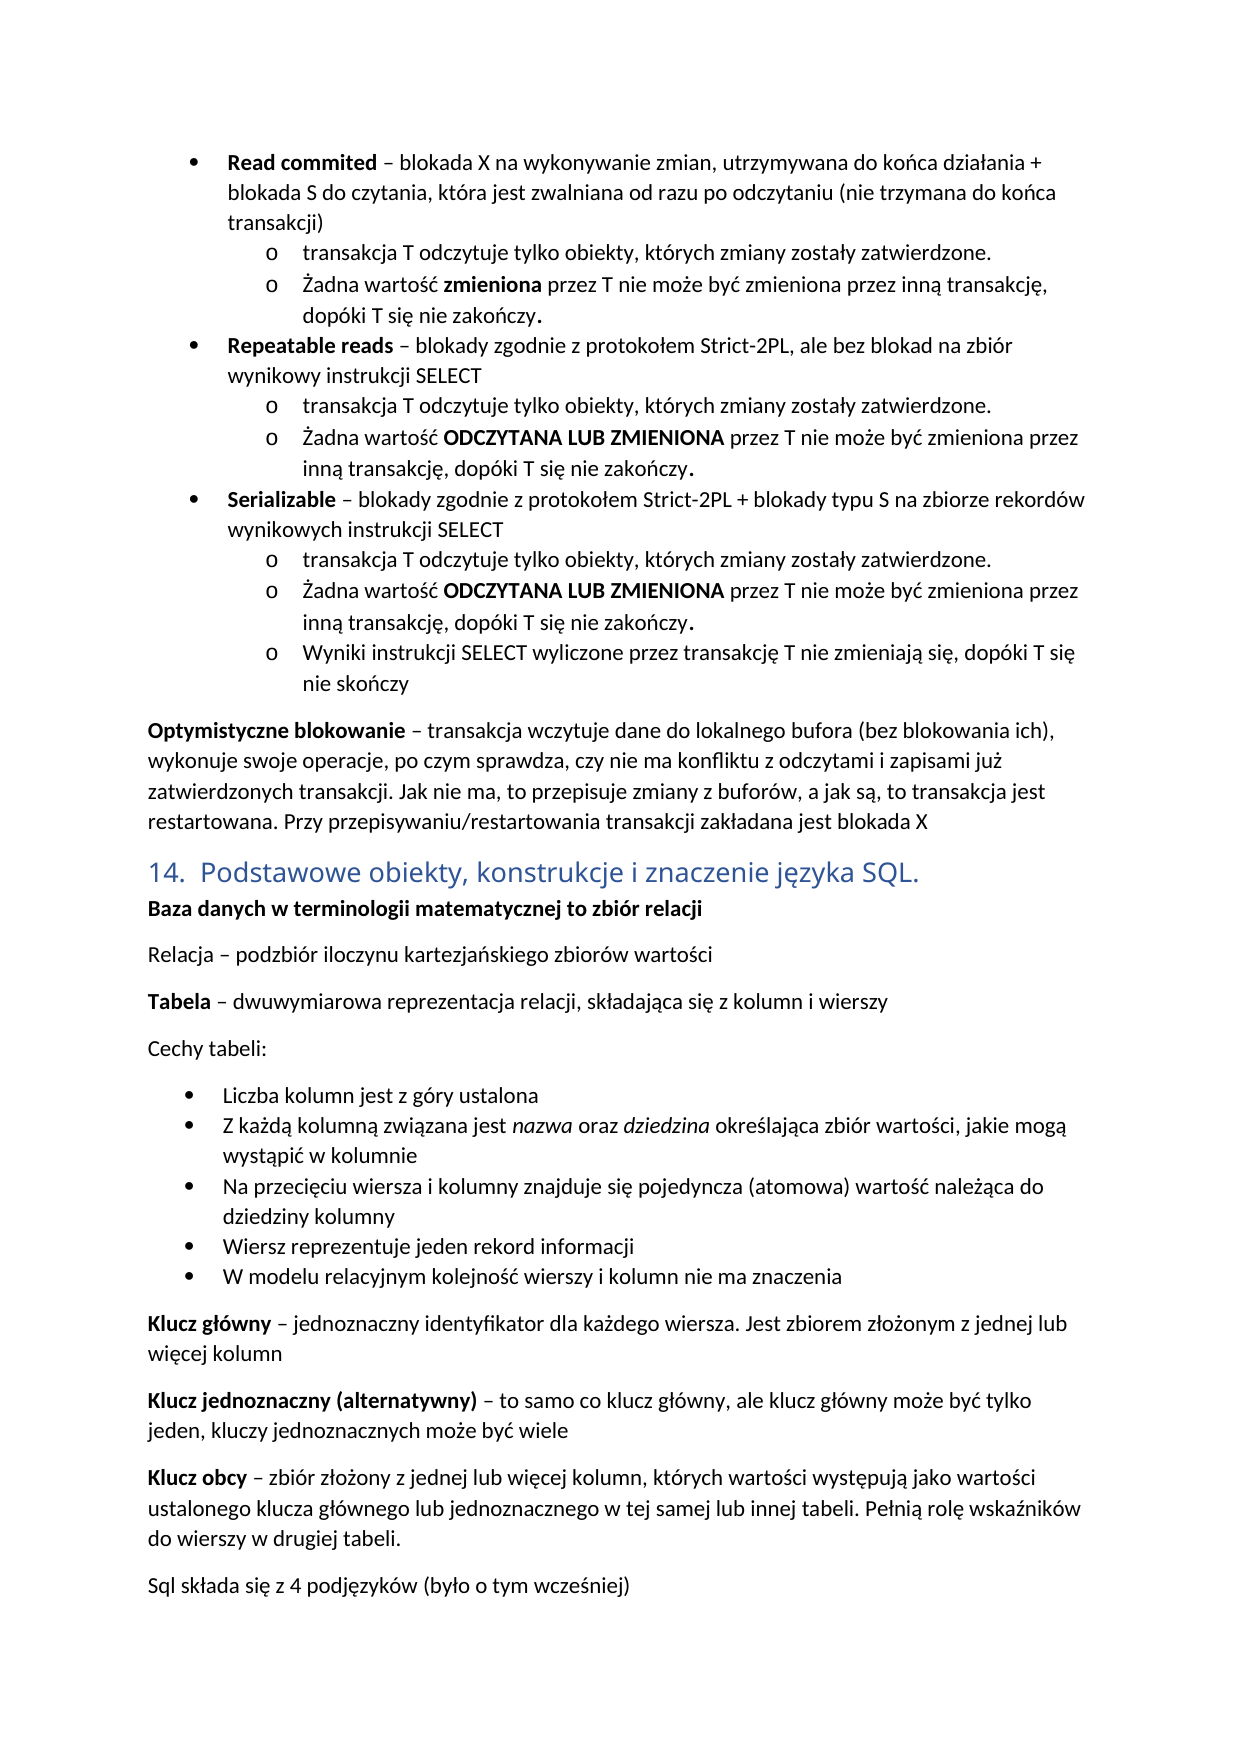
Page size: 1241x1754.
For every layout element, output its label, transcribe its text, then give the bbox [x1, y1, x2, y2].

text Sql składa się z 4 podjęzyków (było o tym wcześniej) [148, 1571, 1093, 1599]
list Serializable – blokady zgodnie z protokołem Strict-2PL + blokady typu S na zbiorze rekordów wynikowych instrukcji SELECT [190, 485, 1093, 543]
list transakcja T odczytuje tylko obiekty, których zmiany zostały zatwierdzone. [265, 238, 1093, 267]
list Repeatable reads – blokady zgodnie z protokołem Strict-2PL, ale bez blokad na zbiór wynikowy instrukcji SELECT [190, 331, 1093, 389]
text Klucz obcy – zbiór złożony z jednej lub więcej kolumn, których wartości występują jako wartości ustalonego klucza głównego lub jednoznacznego w tej samej lub innej tabeli. Pełnią rolę wskaźników do wierszy w drugiej tabeli. [148, 1463, 1093, 1552]
list Z każdą kolumną związana jest nazwa oraz dziedzina określająca zbiór wartości, jakie mogą wystąpić w kolumnie [185, 1111, 1093, 1169]
list Na przecięciu wiersza i kolumny znajduje się pojedyncza (atomowa) wartość należąca do dziedziny kolumny [185, 1172, 1093, 1230]
list Wiersz reprezentuje jeden rekord informacji [185, 1232, 1093, 1260]
list Read commited – blokada X na wykonywanie zmian, utrzymywana do końca działania + blokada S do czytania, która jest zwalniana od razu po odczytaniu (nie trzymana do końca transakcji) [190, 148, 1093, 236]
list transakcja T odczytuje tylko obiekty, których zmiany zostały zatwierdzone. [265, 392, 1093, 421]
list Żadna wartość ODCZYTANA LUB ZMIENIONA przez T nie może być zmieniona przez inną transakcję, dopóki T się nie zakończy. [265, 423, 1093, 482]
list Liczba kolumn jest z góry ustalona [185, 1081, 1093, 1109]
text Cechy tabeli: [148, 1034, 1093, 1062]
list W modelu relacyjnym kolejność wierszy i kolumn nie ma znaczenia [185, 1262, 1093, 1290]
text Optymistyczne blokowanie – transakcja wczytuje dane do lokalnego bufora (bez blokowania ich), wykonuje swoje operacje, po czym sprawdza, czy nie ma konfliktu z odczytami i zapisami już zatwierdzonych transakcji. Jak nie ma, to przepisuje zmiany z buforów, a jak są, to transakcja jest restartowana. Przy przepisywaniu/restartowania transakcji zakładana jest blokada X [148, 716, 1093, 835]
text Baza danych w terminologii matematycznej to zbiór relacji [148, 894, 1093, 922]
list Żadna wartość ODCZYTANA LUB ZMIENIONA przez T nie może być zmieniona przez inną transakcję, dopóki T się nie zakończy. [265, 577, 1093, 636]
text Relacja – podzbiór iloczynu kartezjańskiego zbiorów wartości [148, 941, 1093, 968]
text Klucz główny – jednoznaczny identyfikator dla każdego wiersza. Jest zbiorem złożonym z jednej lub więcej kolumn [148, 1309, 1093, 1367]
list Żadna wartość zmieniona przez T nie może być zmieniona przez inną transakcję, dopóki T się nie zakończy. [265, 270, 1093, 329]
text Tabela – dwuwymiarowa reprezentacja relacji, składająca się z kolumn i wierszy [148, 987, 1093, 1015]
text Klucz jednoznaczny (alternatywny) – to samo co klucz główny, ale klucz główny może być tylko jeden, kluczy jednoznacznych może być wiele [148, 1386, 1093, 1444]
list Wyniki instrukcji SELECT wyliczone przez transakcję T nie zmieniają się, dopóki T się nie skończy [265, 638, 1093, 697]
subtitle 14. Podstawowe obiekty, konstrukcje i znaczenie języka SQL. [148, 854, 1093, 891]
list transakcja T odczytuje tylko obiekty, których zmiany zostały zatwierdzone. [265, 545, 1093, 574]
